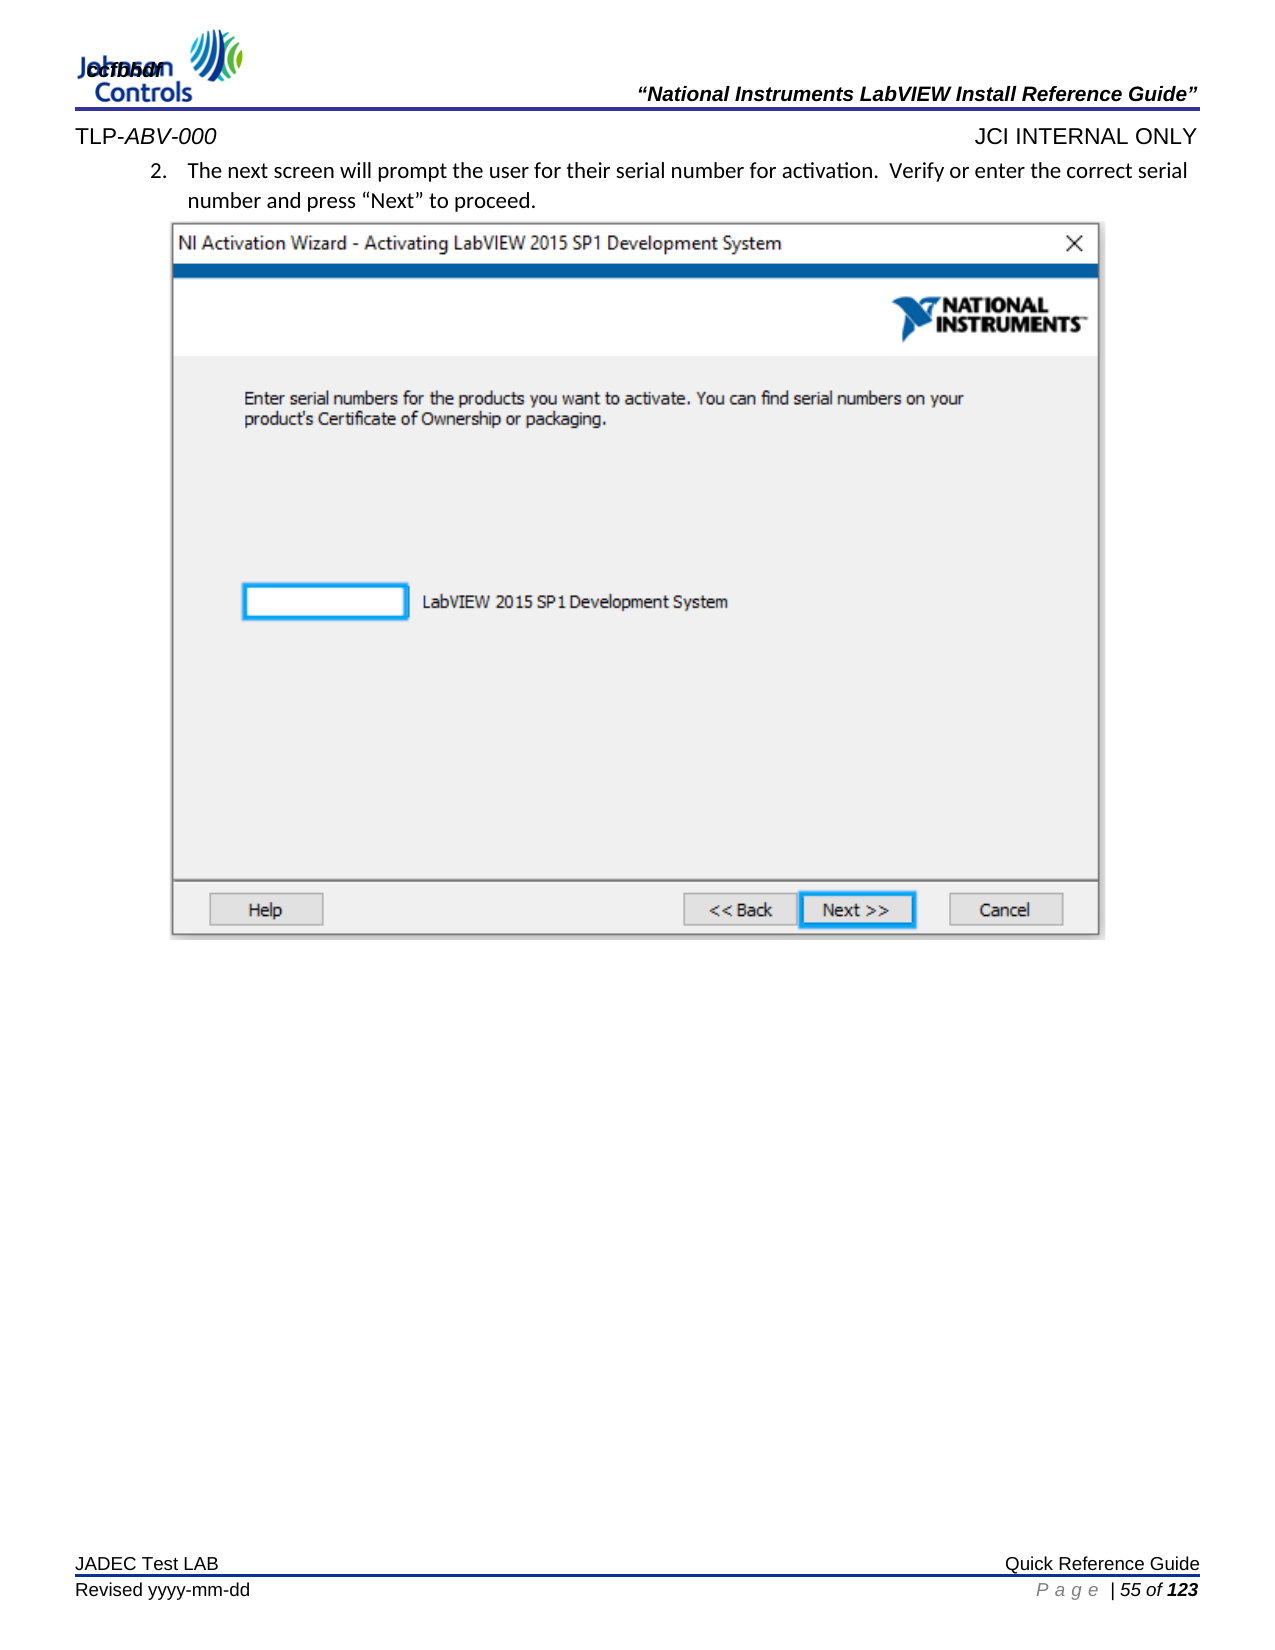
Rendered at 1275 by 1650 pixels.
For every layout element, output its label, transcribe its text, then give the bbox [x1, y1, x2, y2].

picture [169, 217, 1106, 940]
picture [76, 26, 246, 105]
list The next screen will prompt the user for their serial number for activation. Verify or enter the correct serial number and press “Next” to proceed. [150, 156, 1200, 214]
